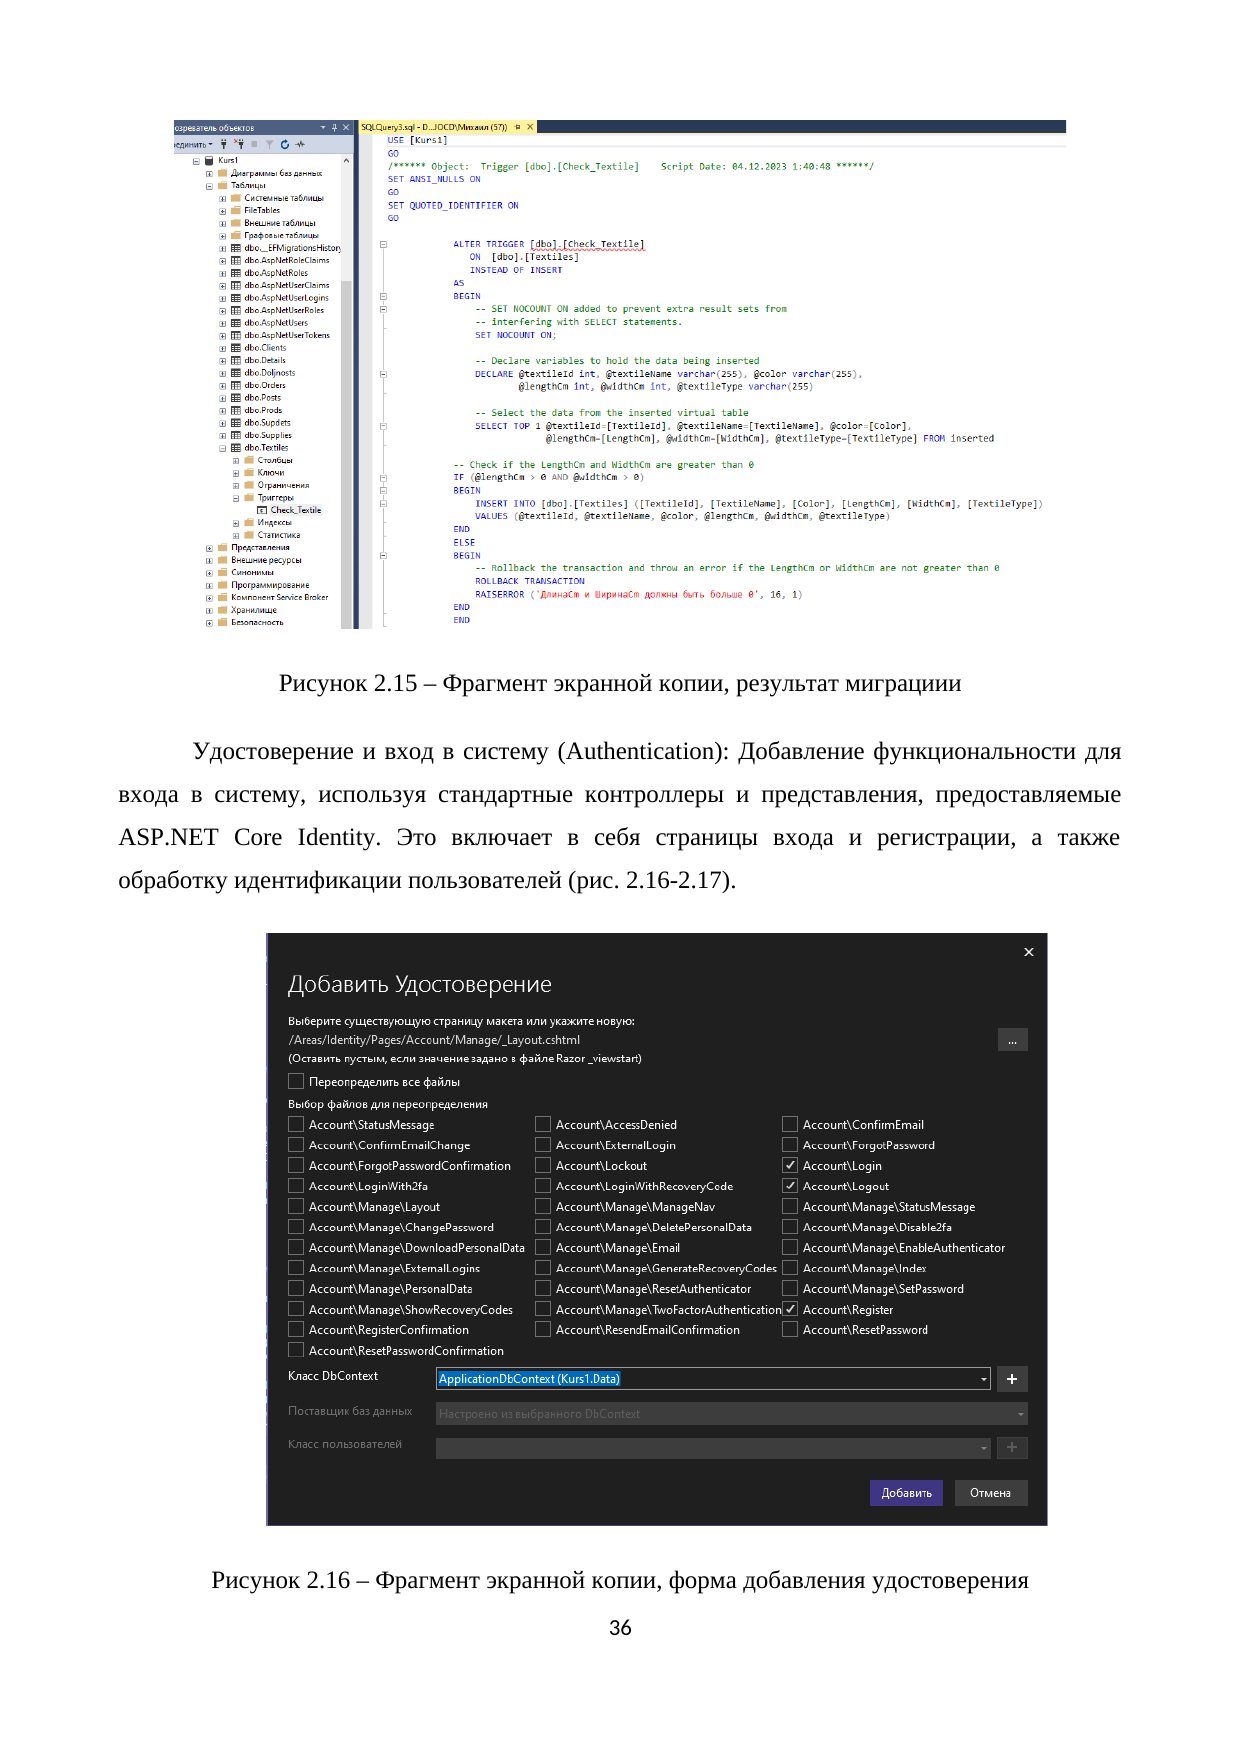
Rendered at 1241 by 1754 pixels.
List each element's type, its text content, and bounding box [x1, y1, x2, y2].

text Рисунок 2.16 – Фрагмент экранной копии, форма добавления удостоверения [118, 1565, 1122, 1593]
picture [266, 933, 1048, 1526]
text Рисунок 2.15 – Фрагмент экранной копии, результат миграциии [118, 668, 1122, 697]
picture [174, 120, 1067, 629]
text Удостоверение и вход в систему (Authentication): Добавление функциональности для входа в систему, используя стандартные контроллеры и представления, предоставляемые ASP.NET Core Identity. Это включает в себя страницы входа и регистрации, а также обработку идентификации пользователей (рис. 2.16-2.17). [118, 736, 1122, 894]
